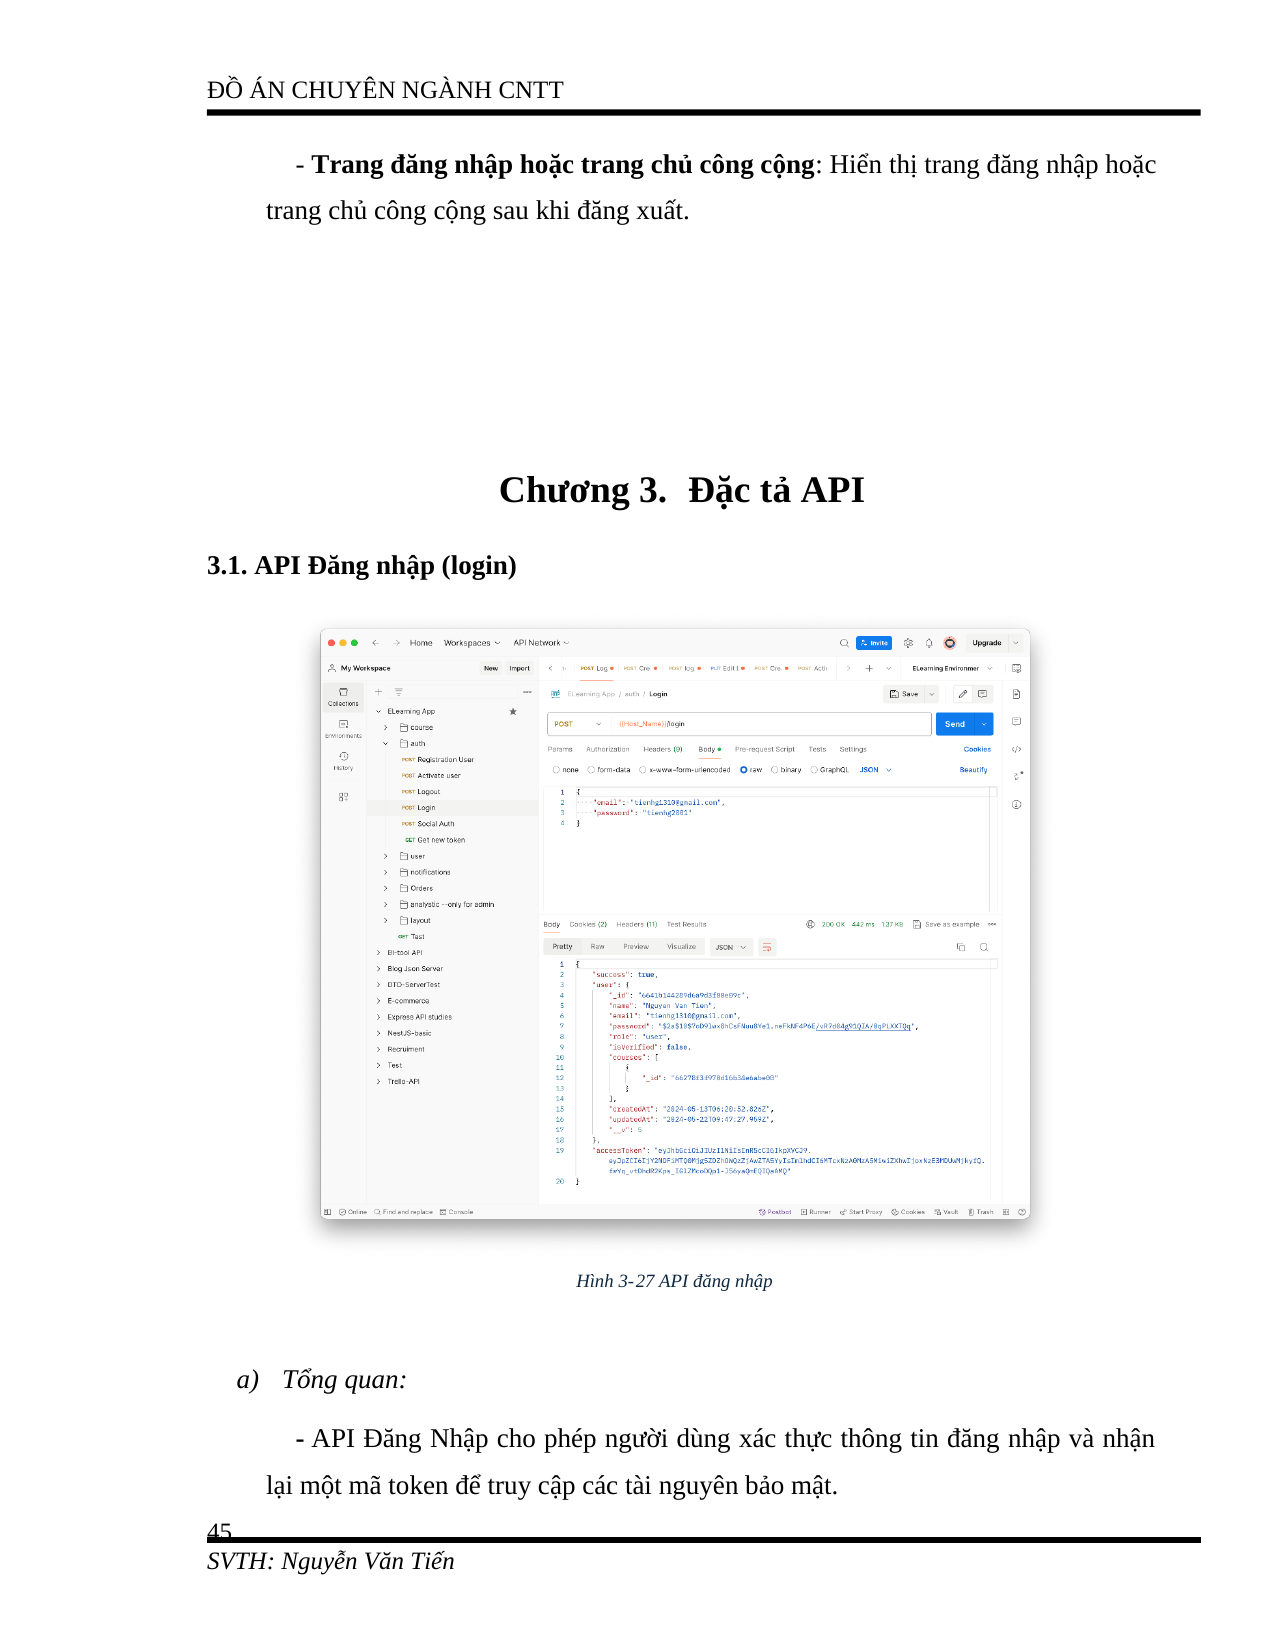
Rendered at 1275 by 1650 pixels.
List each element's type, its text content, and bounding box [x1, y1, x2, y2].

subtitle Tổng quan: [236, 1363, 1157, 1394]
subtitle API Đăng nhập (login) [207, 549, 1157, 580]
text API Đăng Nhập cho phép người dùng xác thực thông tin đăng nhập và nhận lại một mã token để truy cập các tài nguyên bảo mật. [266, 1423, 1157, 1500]
subtitle Đặc tả API [207, 467, 1157, 510]
text Trang đăng nhập hoặc trang chủ công cộng: Hiển thị trang đăng nhập hoặc trang chủ công cộng sau khi đăng xuất. [266, 148, 1157, 226]
picture [288, 607, 1062, 1261]
